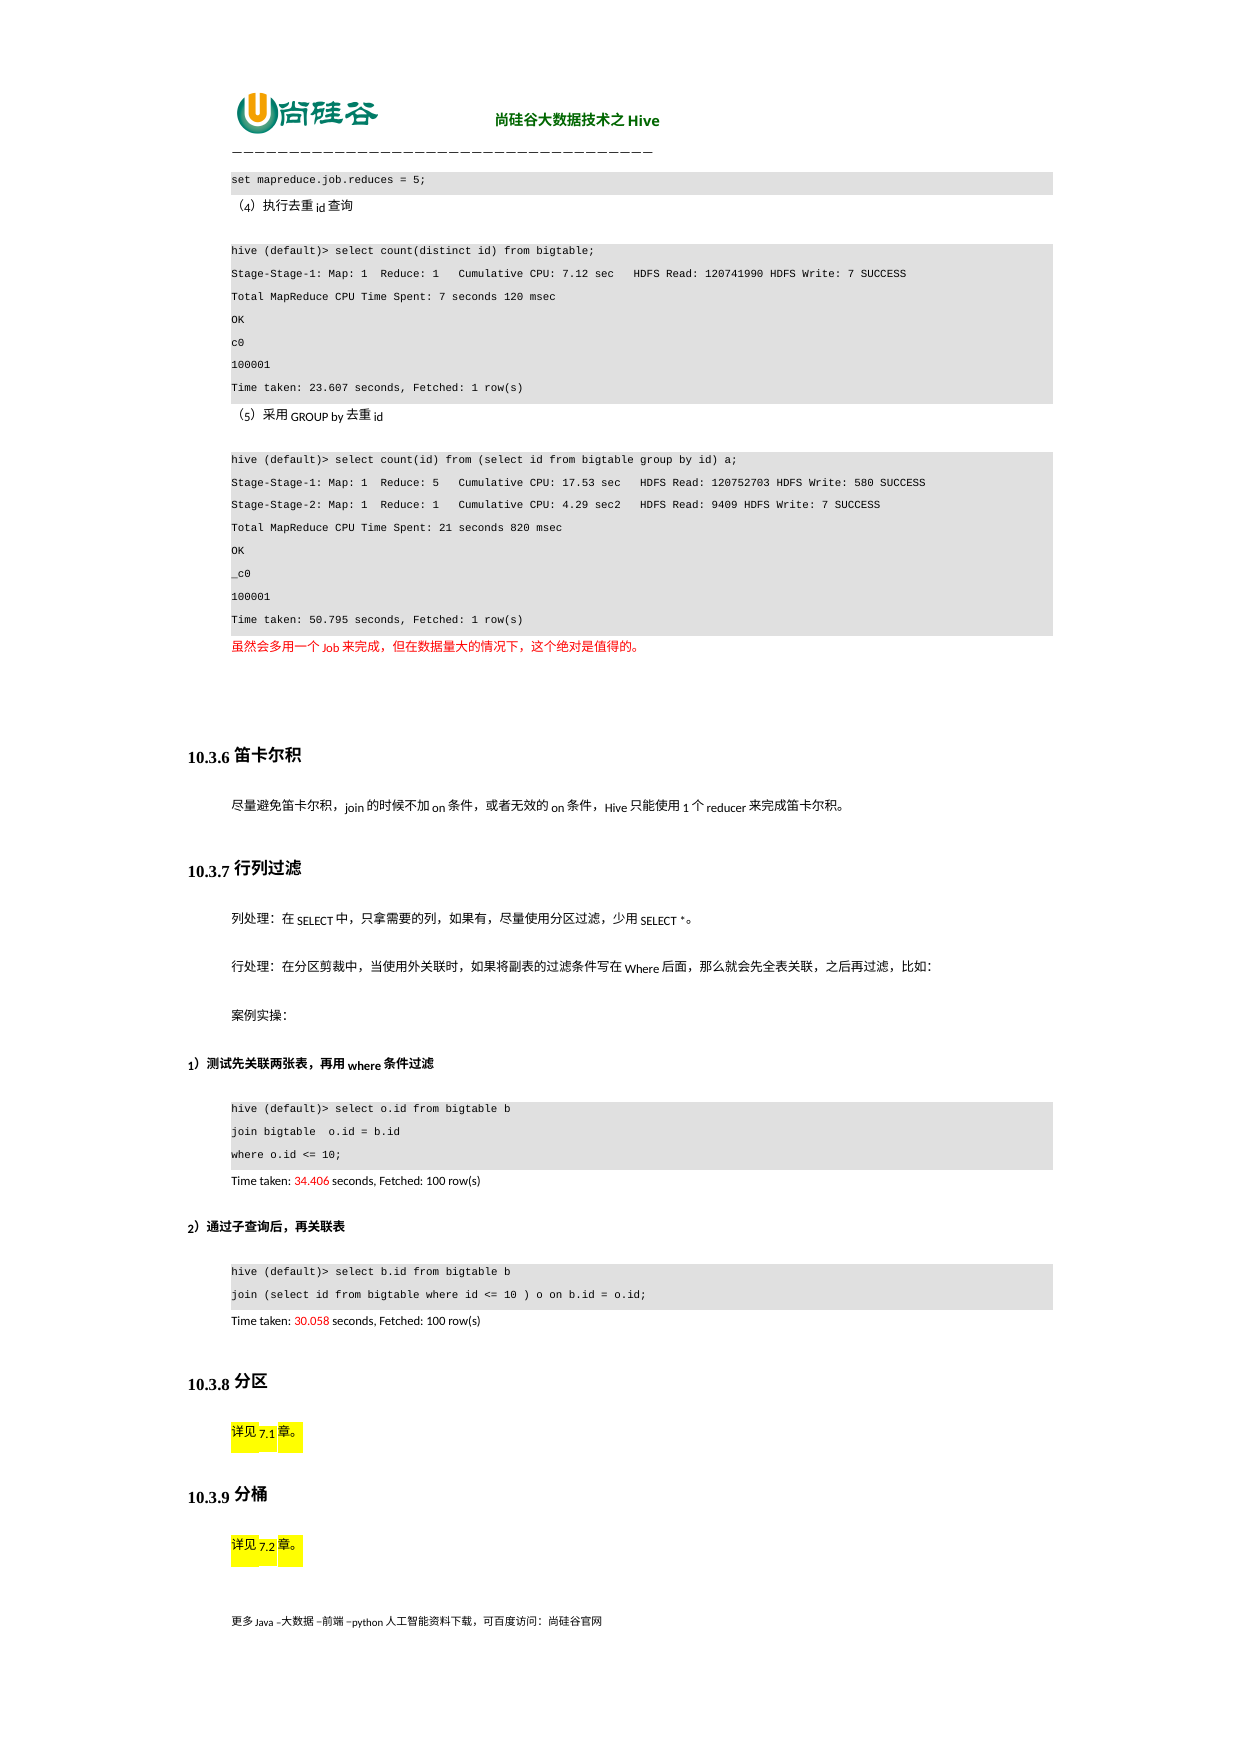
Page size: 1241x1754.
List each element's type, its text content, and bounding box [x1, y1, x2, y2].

subtitle 10.3.7 行列过滤 [187, 843, 1053, 908]
text Total MapReduce CPU Time Spent: 21 seconds 820 msec [231, 521, 1053, 544]
text set mapreduce.job.reduces = 5; [231, 172, 1053, 195]
text Time taken: 30.058 seconds, Fetched: 100 row(s) [187, 1310, 1053, 1343]
text （5）采用GROUP by去重id [187, 404, 1053, 437]
text （4）执行去重id查询 [187, 195, 1053, 228]
text c0 [231, 335, 1053, 358]
text Time taken: 23.607 seconds, Fetched: 1 row(s) [231, 381, 1053, 404]
subtitle 10.3.8 分区 [187, 1356, 1053, 1421]
text Time taken: 34.406 seconds, Fetched: 100 row(s) [187, 1170, 1053, 1203]
text join (select id from bigtable where id <= 10 ) o on b.id = o.id; [231, 1287, 1053, 1310]
text 详见7.2章。 [187, 1534, 1053, 1567]
text hive (default)> select o.id from bigtable b [231, 1102, 1053, 1124]
text Stage-Stage-1: Map: 1 Reduce: 1 Cumulative CPU: 7.12 sec HDFS Read: 120741990 HDFS Write: 7 SUCCESS [231, 267, 1053, 289]
text 1）测试先关联两张表，再用where条件过滤 [187, 1053, 1053, 1086]
text OK [231, 544, 1053, 567]
text 2）通过子查询后，再关联表 [187, 1216, 1053, 1249]
picture [231, 88, 382, 138]
text OK [231, 312, 1053, 335]
text 100001 [231, 358, 1053, 381]
text 案例实操： [187, 1005, 1053, 1037]
text 100001 [231, 590, 1053, 613]
text _c0 [231, 567, 1053, 590]
text hive (default)> select count(distinct id) from bigtable; [231, 244, 1053, 267]
text join bigtable o.id = b.id [231, 1124, 1053, 1147]
text 虽然会多用一个Job来完成，但在数据量大的情况下，这个绝对是值得的。 [187, 636, 1053, 668]
text 详见7.1章。 [187, 1421, 1053, 1454]
text 行处理：在分区剪裁中，当使用外关联时，如果将副表的过滤条件写在Where后面，那么就会先全表关联，之后再过滤，比如： [187, 957, 1053, 989]
text 尽量避免笛卡尔积，join的时候不加on条件，或者无效的on条件，Hive只能使用1个reducer来完成笛卡尔积。 [187, 795, 1053, 827]
text Time taken: 50.795 seconds, Fetched: 1 row(s) [231, 613, 1053, 636]
text Stage-Stage-1: Map: 1 Reduce: 5 Cumulative CPU: 17.53 sec HDFS Read: 120752703 HDFS Write: 580 SUCCESS [231, 475, 1053, 498]
text hive (default)> select b.id from bigtable b [231, 1264, 1053, 1287]
subtitle 10.3.6 笛卡尔积 [187, 730, 1053, 795]
text 列处理：在SELECT中，只拿需要的列，如果有，尽量使用分区过滤，少用SELECT *。 [187, 908, 1053, 941]
text where o.id <= 10; [231, 1147, 1053, 1170]
text Total MapReduce CPU Time Spent: 7 seconds 120 msec [231, 289, 1053, 312]
text Stage-Stage-2: Map: 1 Reduce: 1 Cumulative CPU: 4.29 sec2 HDFS Read: 9409 HDFS Write: 7 SUCCESS [231, 498, 1053, 521]
subtitle 10.3.9 分桶 [187, 1469, 1053, 1534]
text hive (default)> select count(id) from (select id from bigtable group by id) a; [231, 452, 1053, 475]
